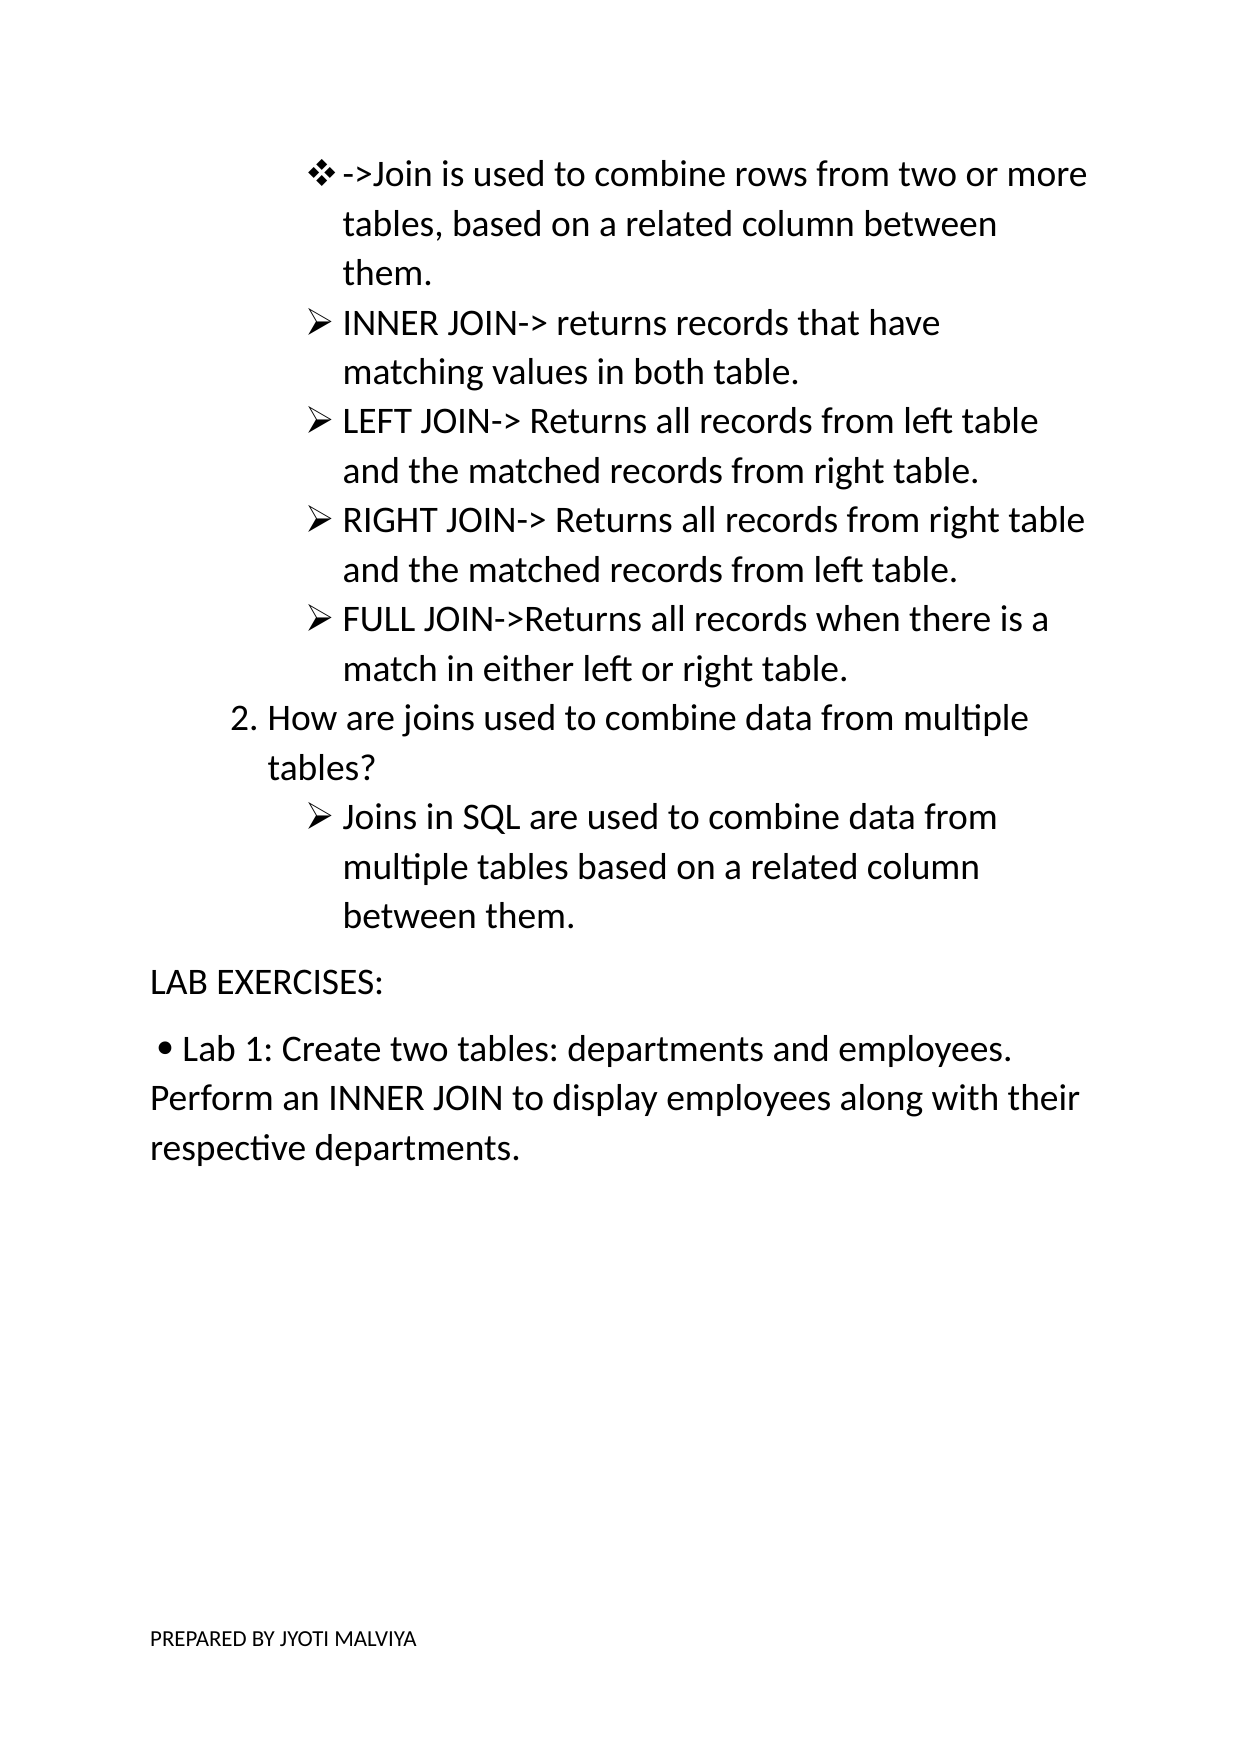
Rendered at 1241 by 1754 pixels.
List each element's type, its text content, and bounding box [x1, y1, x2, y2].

list INNER JOIN-> returns records that have matching values in both table. [305, 298, 1090, 394]
list LEFT JOIN-> Returns all records from left table and the matched records from right table. [305, 397, 1090, 493]
text Lab 1: Create two tables: departments and employees. Perform an INNER JOIN to display employees along with their respective departments. [150, 1024, 1090, 1169]
list RIGHT JOIN-> Returns all records from right table and the matched records from left table. [305, 496, 1090, 592]
list Joins in SQL are used to combine data from multiple tables based on a related column between them. [305, 793, 1090, 938]
list FULL JOIN->Returns all records when there is a match in either left or right table. [305, 595, 1090, 691]
list How are joins used to combine data from multiple tables? [230, 694, 1090, 789]
text LAB EXERCISES: [150, 958, 1090, 1004]
list ->Join is used to combine rows from two or more tables, based on a related column between them. [305, 150, 1090, 295]
